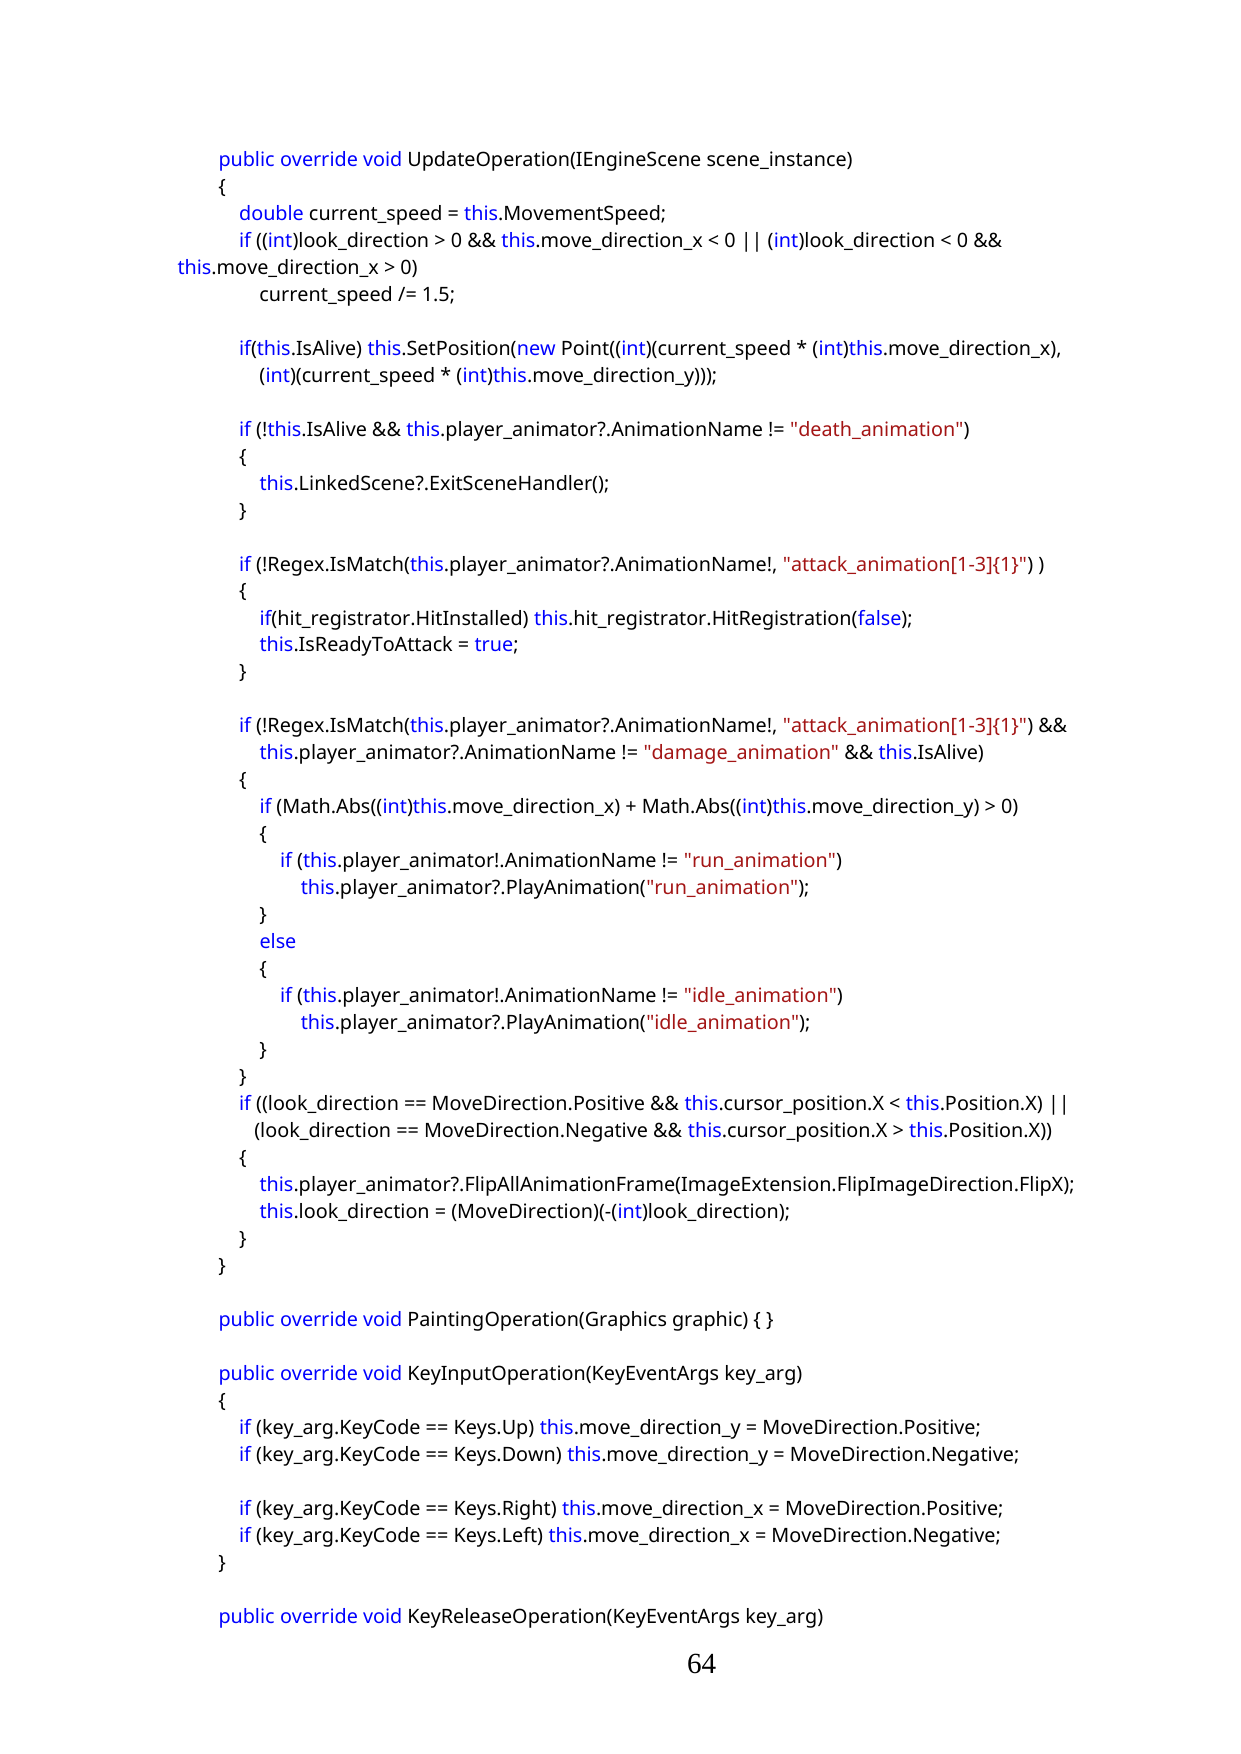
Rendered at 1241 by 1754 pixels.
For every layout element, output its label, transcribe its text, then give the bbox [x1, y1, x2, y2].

text (int)(current_speed * (int)this.move_direction_y))); [177, 361, 1152, 388]
text this.LinkedScene?.ExitSceneHandler(); [177, 469, 1152, 496]
text double current_speed = this.MovementSpeed; [177, 199, 1152, 226]
text { [177, 766, 1152, 793]
text if (key_arg.KeyCode == Keys.Down) this.move_direction_y = MoveDirection.Negative; [177, 1440, 1152, 1467]
text } [177, 901, 1152, 927]
text } [177, 1548, 1152, 1575]
text } [177, 496, 1152, 523]
text this.player_animator?.PlayAnimation("idle_animation"); [177, 1008, 1152, 1035]
text this.look_direction = (MoveDirection)(-(int)look_direction); [177, 1197, 1152, 1224]
text { [177, 819, 1152, 847]
text if (key_arg.KeyCode == Keys.Up) this.move_direction_y = MoveDirection.Positive; [177, 1413, 1152, 1440]
text if (Math.Abs((int)this.move_direction_x) + Math.Abs((int)this.move_direction_y) > 0) [177, 793, 1152, 819]
text this.IsReadyToAttack = true; [177, 631, 1152, 658]
text if (this.player_animator!.AnimationName != "run_animation") [177, 847, 1152, 873]
text public override void KeyReleaseOperation(KeyEventArgs key_arg) [177, 1602, 1152, 1629]
text if ((look_direction == MoveDirection.Positive && this.cursor_position.X < this.Position.X) || [177, 1089, 1152, 1116]
text } [177, 1224, 1152, 1251]
text { [177, 172, 1152, 199]
text if(this.IsAlive) this.SetPosition(new Point((int)(current_speed * (int)this.move_direction_x), [177, 334, 1152, 361]
text this.player_animator?.AnimationName != "damage_animation" && this.IsAlive) [177, 739, 1152, 766]
text if (key_arg.KeyCode == Keys.Left) this.move_direction_x = MoveDirection.Negative; [177, 1521, 1152, 1548]
text { [177, 1386, 1152, 1413]
text this.player_animator?.PlayAnimation("run_animation"); [177, 873, 1152, 901]
text { [177, 442, 1152, 469]
text public override void UpdateOperation(IEngineScene scene_instance) [177, 145, 1152, 172]
text } [177, 658, 1152, 685]
text if (!Regex.IsMatch(this.player_animator?.AnimationName!, "attack_animation[1-3]{1}") && [177, 712, 1152, 739]
text else [177, 927, 1152, 954]
text this.player_animator?.FlipAllAnimationFrame(ImageExtension.FlipImageDirection.FlipX); [177, 1170, 1152, 1197]
text { [177, 577, 1152, 604]
text if(hit_registrator.HitInstalled) this.hit_registrator.HitRegistration(false); [177, 604, 1152, 631]
text { [177, 954, 1152, 981]
text current_speed /= 1.5; [177, 280, 1152, 307]
text } [177, 1251, 1152, 1278]
text { [177, 1143, 1152, 1170]
text if (this.player_animator!.AnimationName != "idle_animation") [177, 981, 1152, 1008]
text if (!this.IsAlive && this.player_animator?.AnimationName != "death_animation") [177, 415, 1152, 442]
text public override void KeyInputOperation(KeyEventArgs key_arg) [177, 1359, 1152, 1386]
text if (!Regex.IsMatch(this.player_animator?.AnimationName!, "attack_animation[1-3]{1}") ) [177, 550, 1152, 577]
text (look_direction == MoveDirection.Negative && this.cursor_position.X > this.Position.X)) [177, 1116, 1152, 1143]
text if ((int)look_direction > 0 && this.move_direction_x < 0 || (int)look_direction < 0 && this.move_direction_x > 0) [177, 226, 1152, 280]
text } [177, 1035, 1152, 1062]
text if (key_arg.KeyCode == Keys.Right) this.move_direction_x = MoveDirection.Positive; [177, 1494, 1152, 1521]
text public override void PaintingOperation(Graphics graphic) { } [177, 1305, 1152, 1332]
text } [177, 1062, 1152, 1089]
